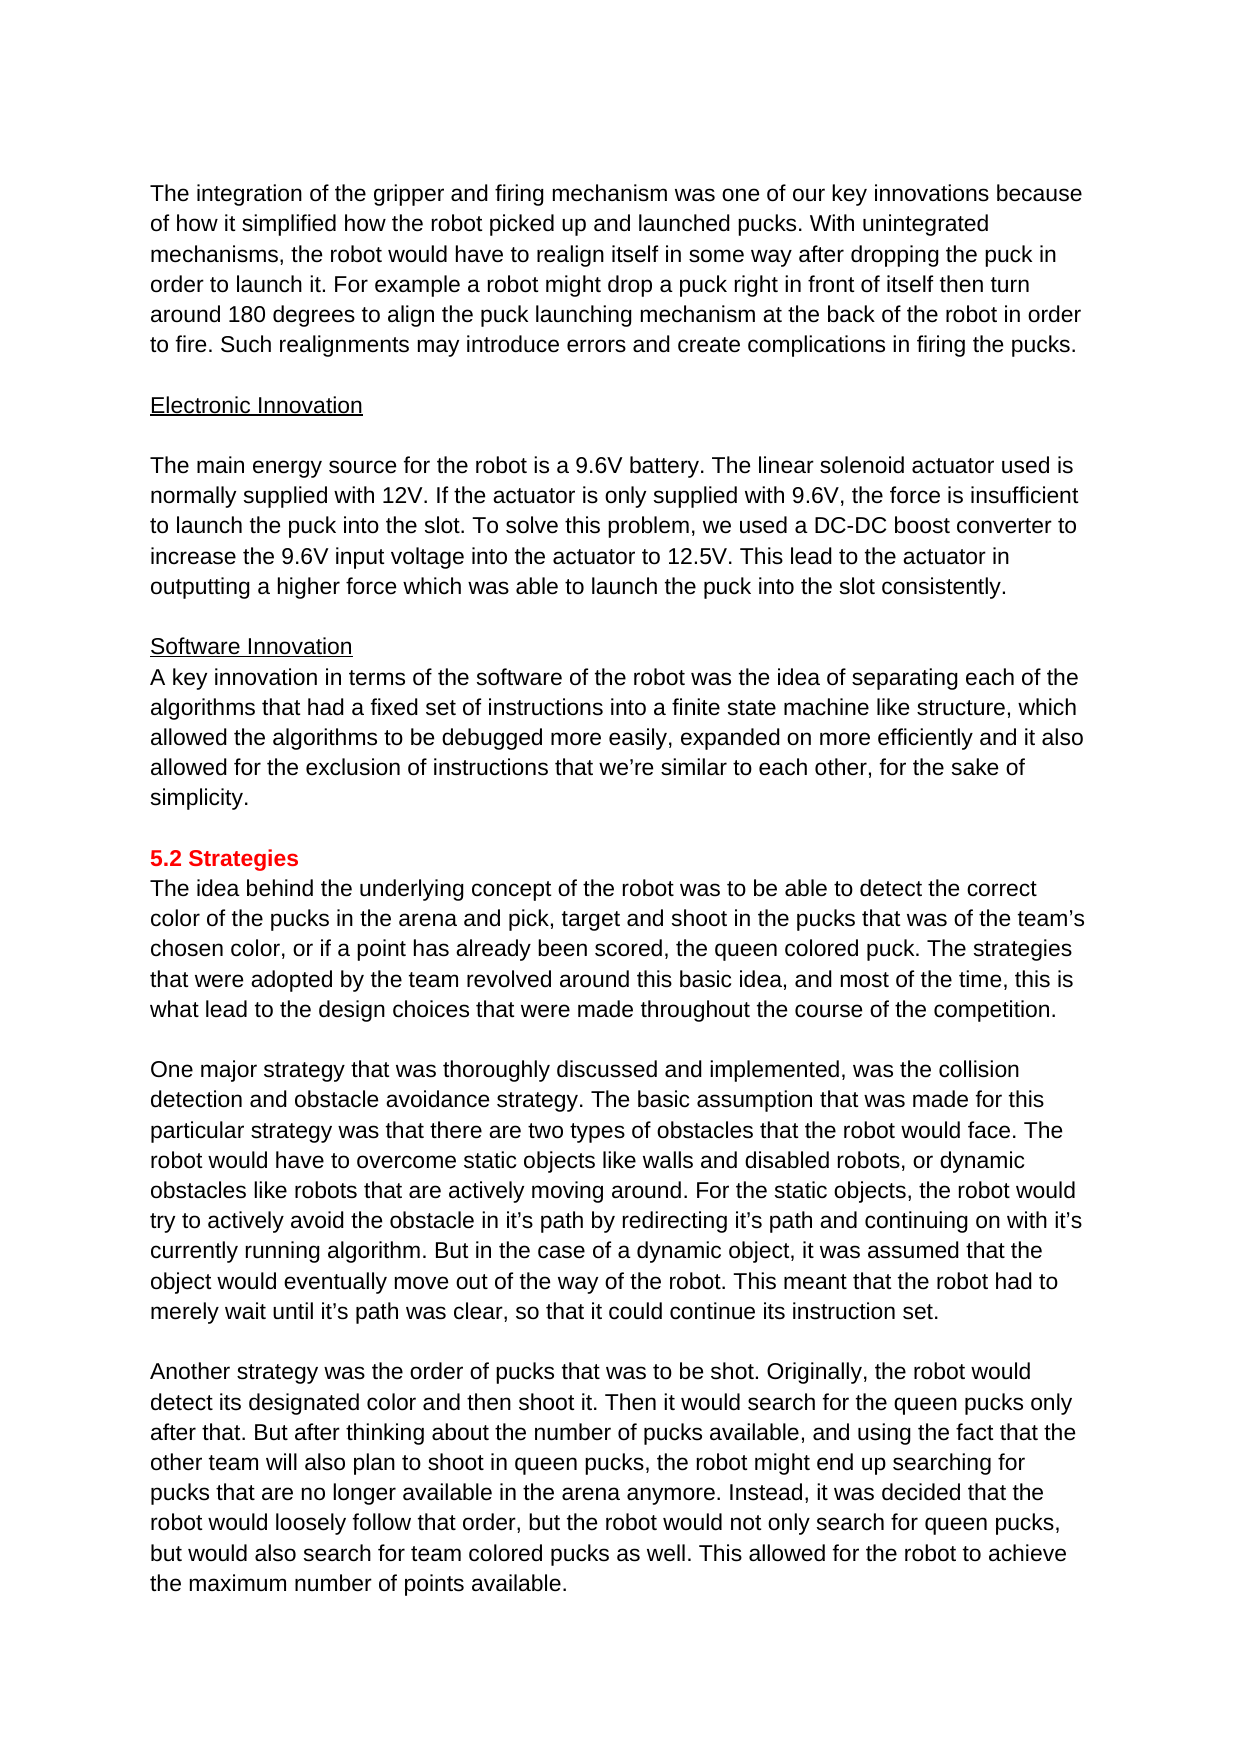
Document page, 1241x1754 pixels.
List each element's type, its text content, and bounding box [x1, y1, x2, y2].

text 5.2 Strategies [150, 845, 1090, 871]
text Another strategy was the order of pucks that was to be shot. Originally, the robot would detect its designated color and then shoot it. Then it would search for the queen pucks only after that. But after thinking about the number of pucks available, and using the fact that the other team will also plan to shoot in queen pucks, the robot might end up searching for pucks that are no longer available in the arena anymore. Instead, it was decided that the robot would loosely follow that order, but the robot would not only search for queen pucks, but would also search for team colored pucks as well. This allowed for the robot to achieve the maximum number of points available. [150, 1358, 1090, 1596]
text A key innovation in terms of the software of the robot was the idea of separating each of the algorithms that had a fixed set of instructions into a finite state machine like structure, which allowed the algorithms to be debugged more easily, expanded on more efficiently and it also allowed for the exclusion of instructions that we’re similar to each other, for the sake of simplicity. [150, 663, 1090, 811]
text Electronic Innovation [150, 392, 1090, 418]
text Software Innovation [150, 633, 1090, 660]
text The idea behind the underlying concept of the robot was to be able to detect the correct color of the pucks in the arena and pick, target and shoot in the pucks that was of the team’s chosen color, or if a point has already been scored, the queen colored puck. The strategies that were adopted by the team revolved around this basic idea, and most of the time, this is what lead to the design choices that were made throughout the course of the competition. [150, 875, 1090, 1022]
text The integration of the gripper and firing mechanism was one of our key innovations because of how it simplified how the robot picked up and launched pucks. With unintegrated mechanisms, the robot would have to realign itself in some way after dropping the puck in order to launch it. For example a robot might drop a puck right in front of itself then turn around 180 degrees to align the puck launching mechanism at the back of the robot in order to fire. Such realignments may introduce errors and create complications in firing the pucks. [150, 180, 1090, 358]
text The main energy source for the robot is a 9.6V battery. The linear solenoid actuator used is normally supplied with 12V. If the actuator is only supplied with 9.6V, the force is insufficient to launch the puck into the slot. To solve this problem, we used a DC-DC boost converter to increase the 9.6V input voltage into the actuator to 12.5V. This lead to the actuator in outputting a higher force which was able to launch the puck into the slot consistently. [150, 452, 1090, 599]
text One major strategy that was thoroughly discussed and implemented, was the collision detection and obstacle avoidance strategy. The basic assumption that was made for this particular strategy was that there are two types of obstacles that the robot would face. The robot would have to overcome static objects like walls and disabled robots, or dynamic obstacles like robots that are actively moving around. For the static objects, the robot would try to actively avoid the obstacle in it’s path by redirecting it’s path and continuing on with it’s currently running algorithm. But in the case of a dynamic object, it was assumed that the object would eventually move out of the way of the robot. This meant that the robot had to merely wait until it’s path was clear, so that it could continue its instruction set. [150, 1056, 1090, 1324]
